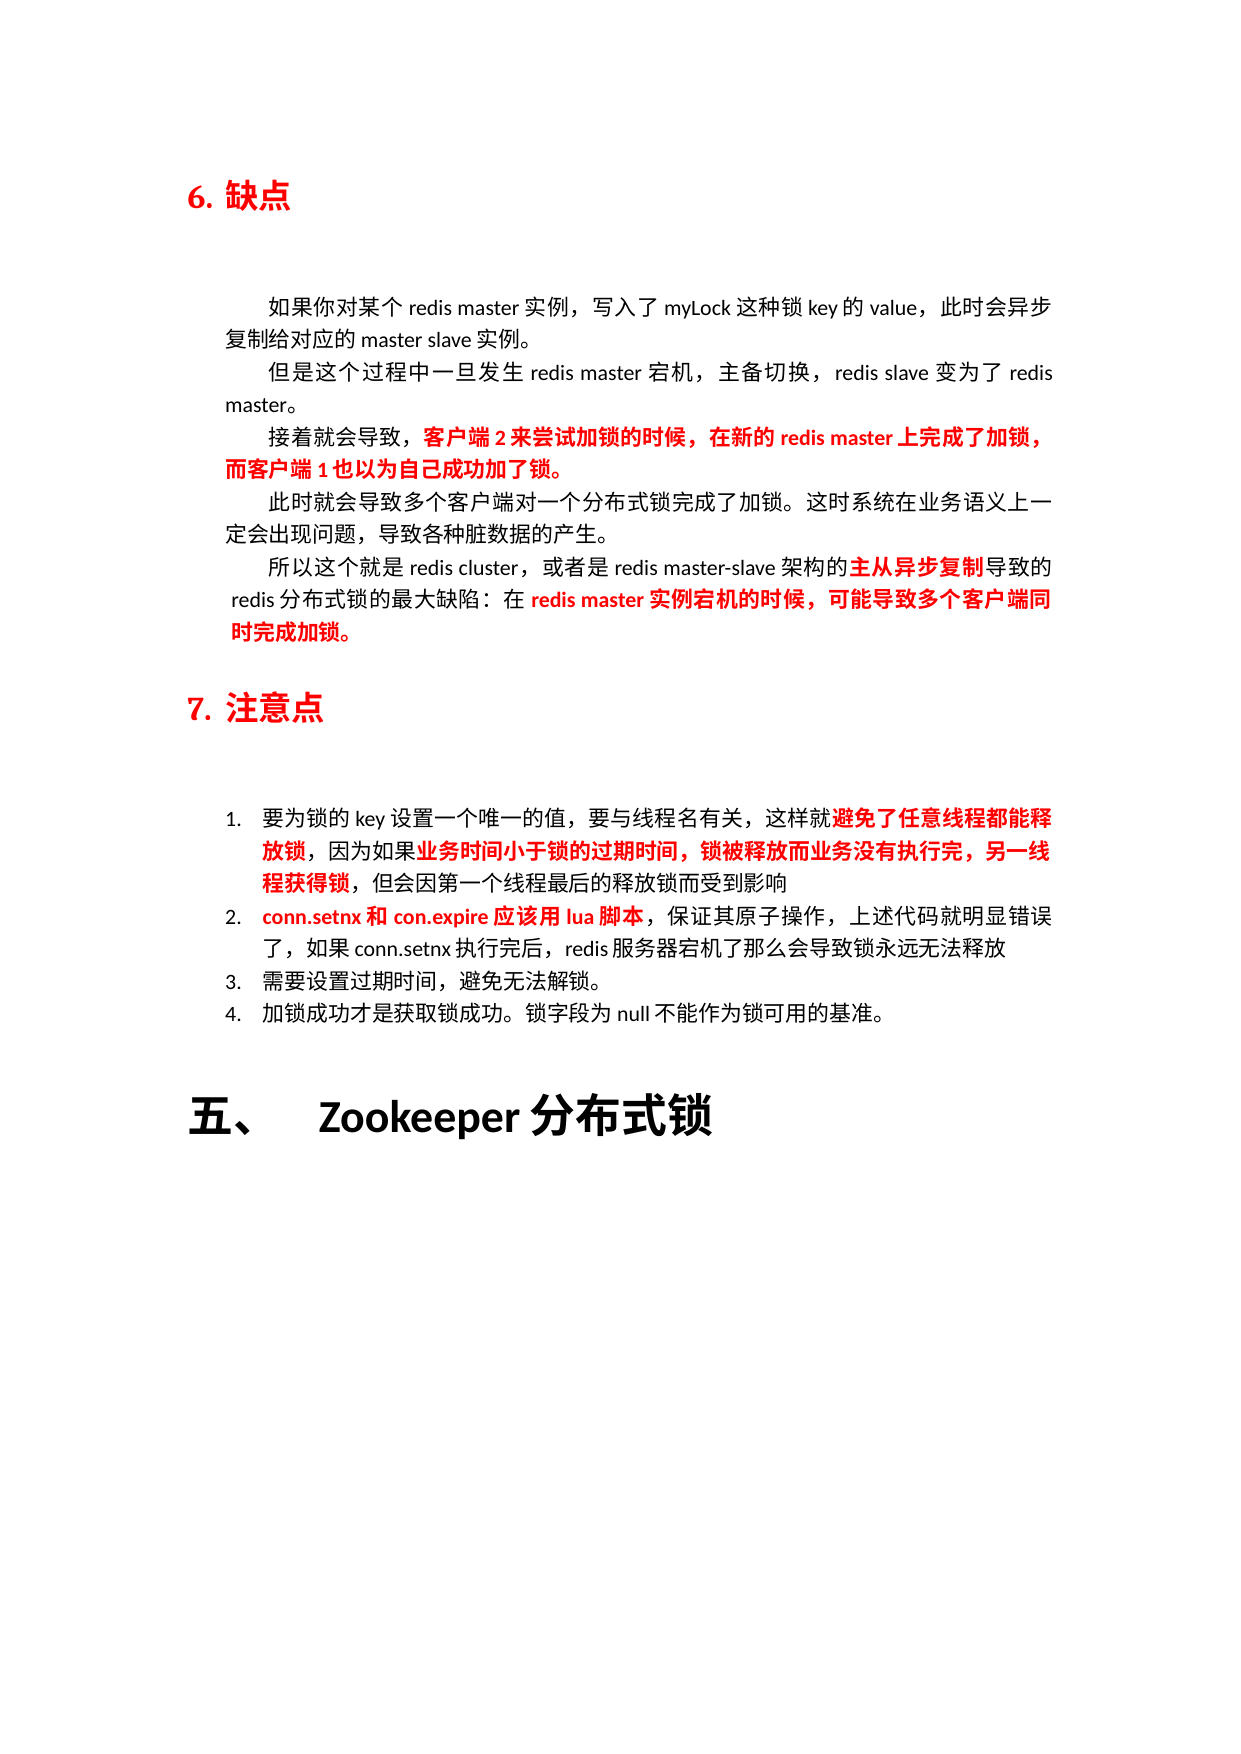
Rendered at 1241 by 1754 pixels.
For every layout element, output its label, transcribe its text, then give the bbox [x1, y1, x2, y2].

list 所以这个就是redis cluster，或者是redis master-slave架构的主从异步复制导致的redis分布式锁的最大缺陷：在redis master实例宕机的时候，可能导致多个客户端同时完成加锁。 [231, 549, 1053, 647]
list 接着就会导致，客户端2来尝试加锁的时候，在新的redis master上完成了加锁，而客户端1也以为自己成功加了锁。 [225, 419, 1053, 484]
list 如果你对某个redis master实例，写入了myLock这种锁key的value，此时会异步复制给对应的master slave实例。 [225, 289, 1053, 354]
list conn.setnx和con.expire应该用lua脚本，保证其原子操作，上述代码就明显错误了，如果conn.setnx执行完后，redis服务器宕机了那么会导致锁永远无法释放 [225, 898, 1053, 963]
subtitle 缺点 [187, 162, 1053, 227]
subtitle 注意点 [187, 674, 1053, 739]
list 但是这个过程中一旦发生redis master宕机，主备切换，redis slave变为了redis master。 [225, 354, 1053, 419]
subtitle Zookeeper分布式锁 [187, 1064, 1053, 1161]
list 需要设置过期时间，避免无法解锁。 [225, 963, 1053, 996]
list 加锁成功才是获取锁成功。锁字段为null不能作为锁可用的基准。 [225, 996, 1053, 1028]
list 此时就会导致多个客户端对一个分布式锁完成了加锁。这时系统在业务语义上一定会出现问题，导致各种脏数据的产生。 [225, 484, 1053, 549]
list 要为锁的key设置一个唯一的值，要与线程名有关，这样就避免了任意线程都能释放锁，因为如果业务时间小于锁的过期时间，锁被释放而业务没有执行完，另一线程获得锁，但会因第一个线程最后的释放锁而受到影响 [225, 801, 1053, 898]
